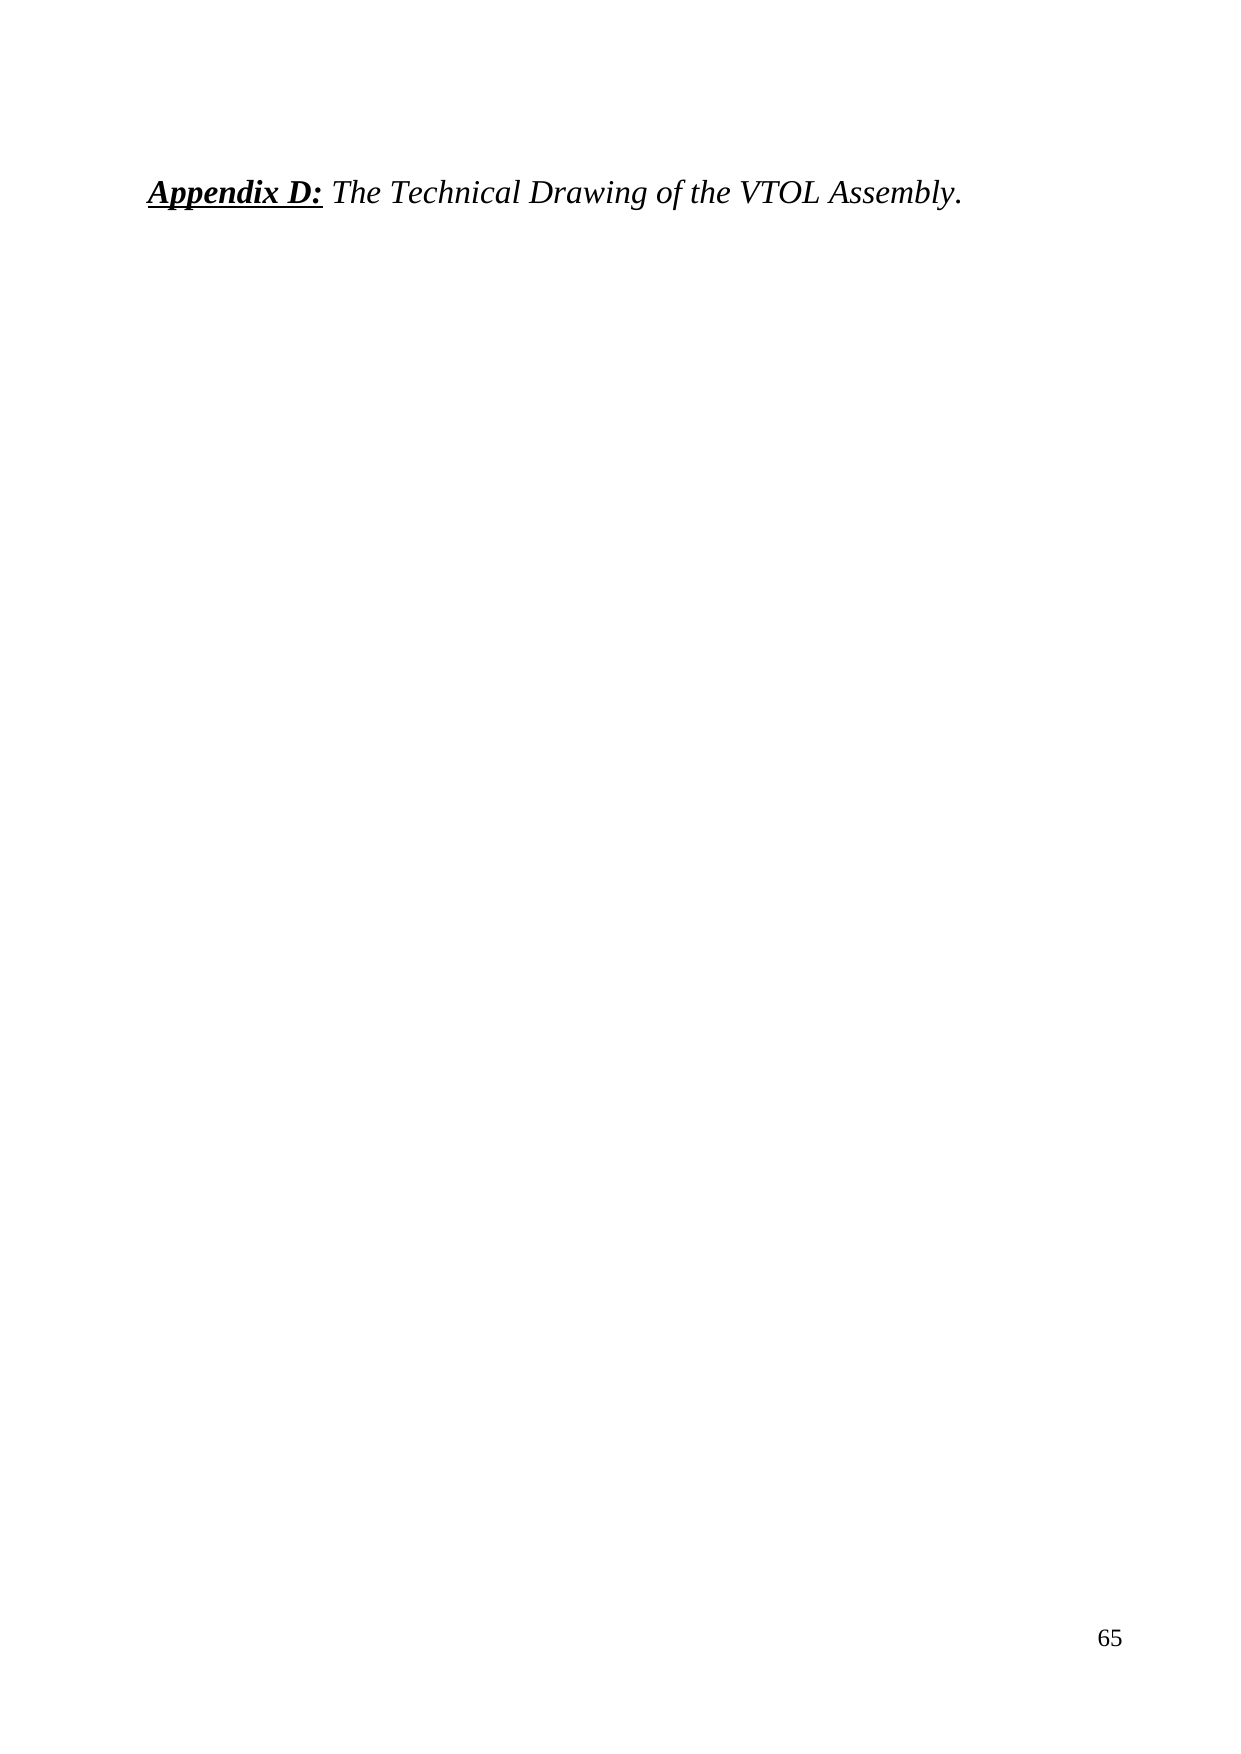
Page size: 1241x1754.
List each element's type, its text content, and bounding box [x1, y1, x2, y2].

subtitle Appendix D: The Technical Drawing of the VTOL Assembly. [148, 173, 1122, 211]
